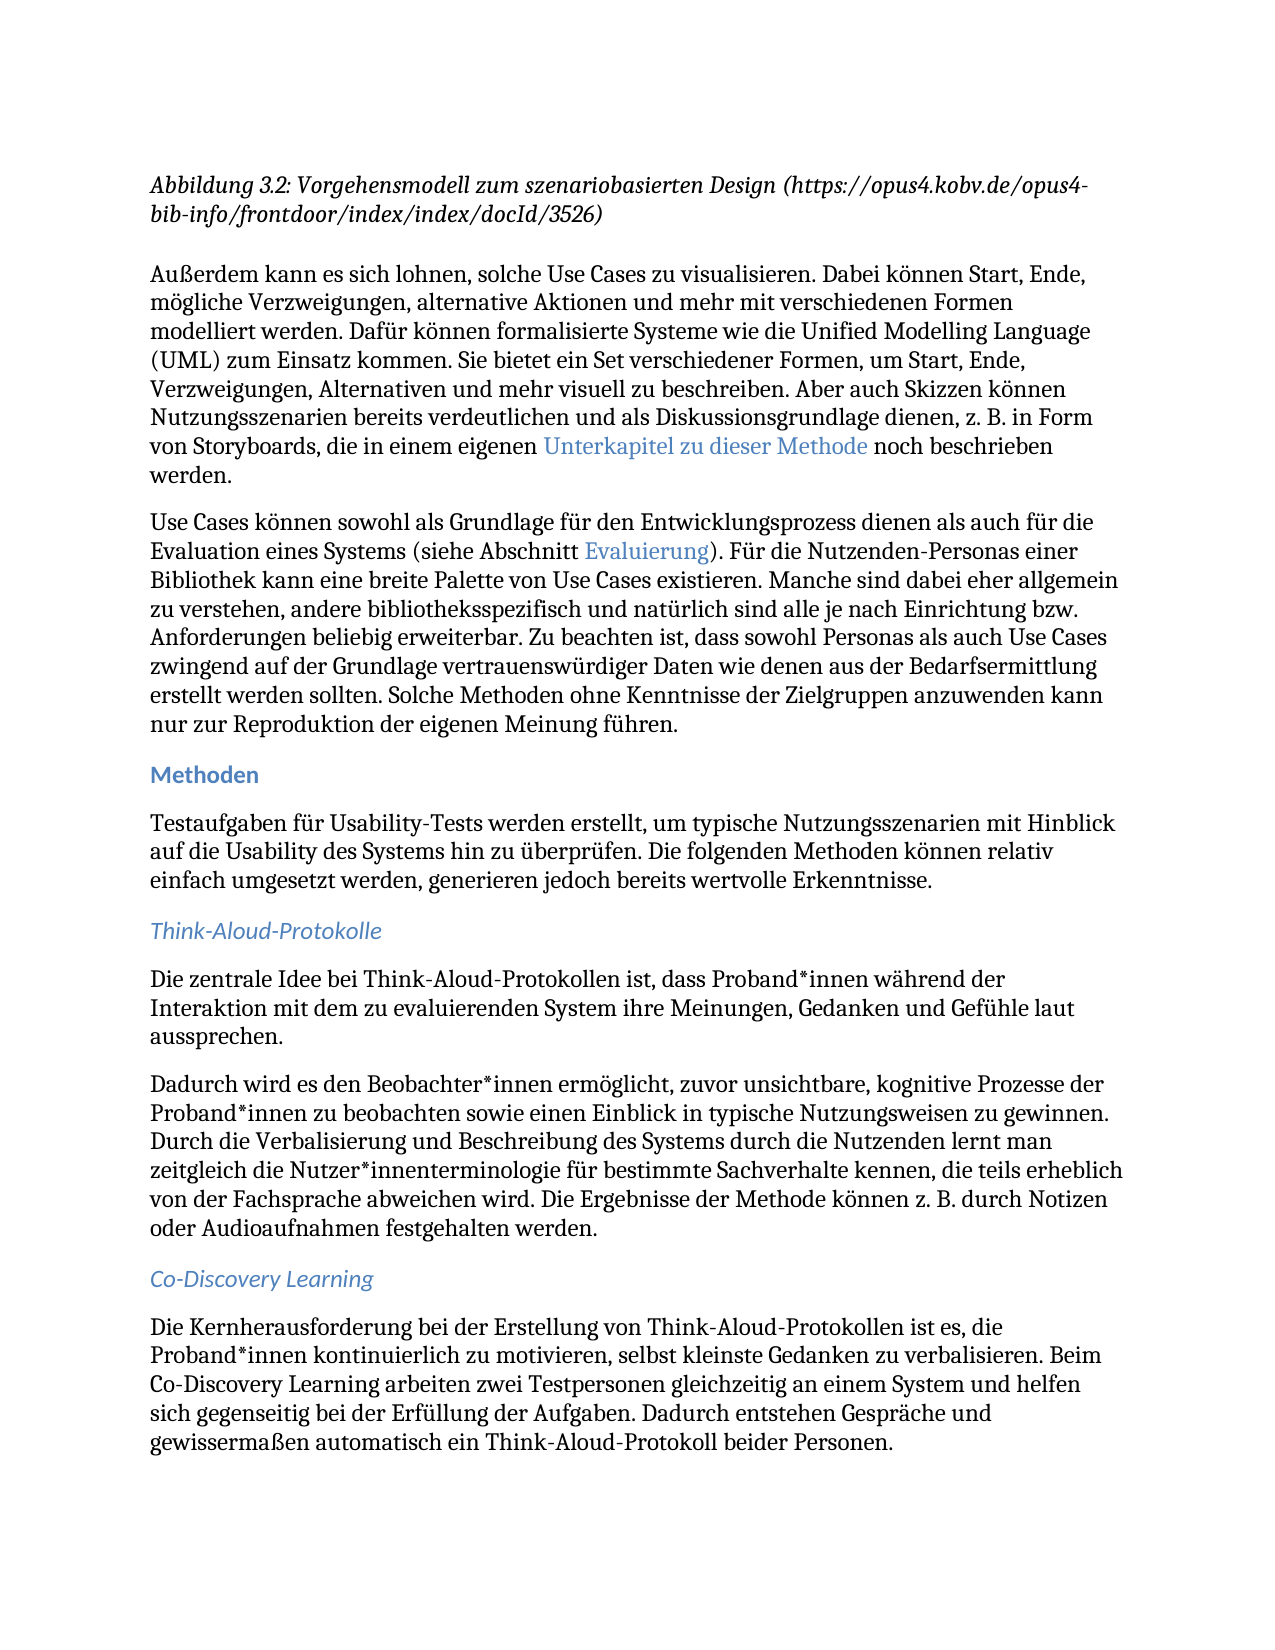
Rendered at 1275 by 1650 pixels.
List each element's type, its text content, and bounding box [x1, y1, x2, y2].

subtitle Methoden [150, 759, 1125, 790]
text Außerdem kann es sich lohnen, solche Use Cases zu visualisieren. Dabei können Start, Ende, mögliche Verzweigungen, alternative Aktionen und mehr mit verschiedenen Formen modelliert werden. Dafür können formalisierte Systeme wie die Unified Modelling Language (UML) zum Einsatz kommen. Sie bietet ein Set verschiedener Formen, um Start, Ende, Verzweigungen, Alternativen und mehr visuell zu beschreiben. Aber auch Skizzen können Nutzungsszenarien bereits verdeutlichen und als Diskussionsgrundlage dienen, z. B. in Form von Storyboards, die in einem eigenen Unterkapitel zu dieser Methode noch beschrieben werden. [150, 259, 1125, 489]
text Dadurch wird es den Beobachter*innen ermöglicht, zuvor unsichtbare, kognitive Prozesse der Proband*innen zu beobachten sowie einen Einblick in typische Nutzungsweisen zu gewinnen. Durch die Verbalisierung und Beschreibung des Systems durch die Nutzenden lernt man zeitgleich die Nutzer*innenterminologie für bestimmte Sachverhalte kennen, die teils erheblich von der Fachsprache abweichen wird. Die Ergebnisse der Methode können z. B. durch Notizen oder Audioaufnahmen festgehalten werden. [150, 1070, 1125, 1242]
text Testaufgaben für Usability-Tests werden erstellt, um typische Nutzungsszenarien mit Hinblick auf die Usability des Systems hin zu überprüfen. Die folgenden Methoden können relativ einfach umgesetzt werden, generieren jedoch bereits wertvolle Erkenntnisse. [150, 808, 1125, 895]
text Use Cases können sowohl als Grundlage für den Entwicklungsprozess dienen als auch für die Evaluation eines Systems (siehe Abschnitt Evaluierung). Für die Nutzenden-Personas einer Bibliothek kann eine breite Palette von Use Cases existieren. Manche sind dabei eher allgemein zu verstehen, andere bibliotheksspezifisch und natürlich sind alle je nach Einrichtung bzw. Anforderungen beliebig erweiterbar. Zu beachten ist, dass sowohl Personas als auch Use Cases zwingend auf der Grundlage vertrauenswürdiger Daten wie denen aus der Bedarfsermittlung erstellt werden sollten. Solche Methoden ohne Kenntnisse der Zielgruppen anzuwenden kann nur zur Reproduktion der eigenen Meinung führen. [150, 508, 1125, 738]
text Die zentrale Idee bei Think-Aloud-Protokollen ist, dass Proband*innen während der Interaktion mit dem zu evaluierenden System ihre Meinungen, Gedanken und Gefühle laut aussprechen. [150, 965, 1125, 1051]
subtitle Think-Aloud-Protokolle [150, 916, 1125, 946]
subtitle Co-Discovery Learning [150, 1263, 1125, 1294]
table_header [139, 150, 1114, 241]
text Die Kernherausforderung bei der Erstellung von Think-Aloud-Protokollen ist es, die Proband*innen kontinuierlich zu motivieren, selbst kleinste Gedanken zu verbalisieren. Beim Co-Discovery Learning arbeiten zwei Testpersonen gleichzeitig an einem System und helfen sich gegenseitig bei der Erfüllung der Aufgaben. Dadurch entstehen Gespräche und gewissermaßen automatisch ein Think-Aloud-Protokoll beider Personen. [150, 1312, 1125, 1456]
